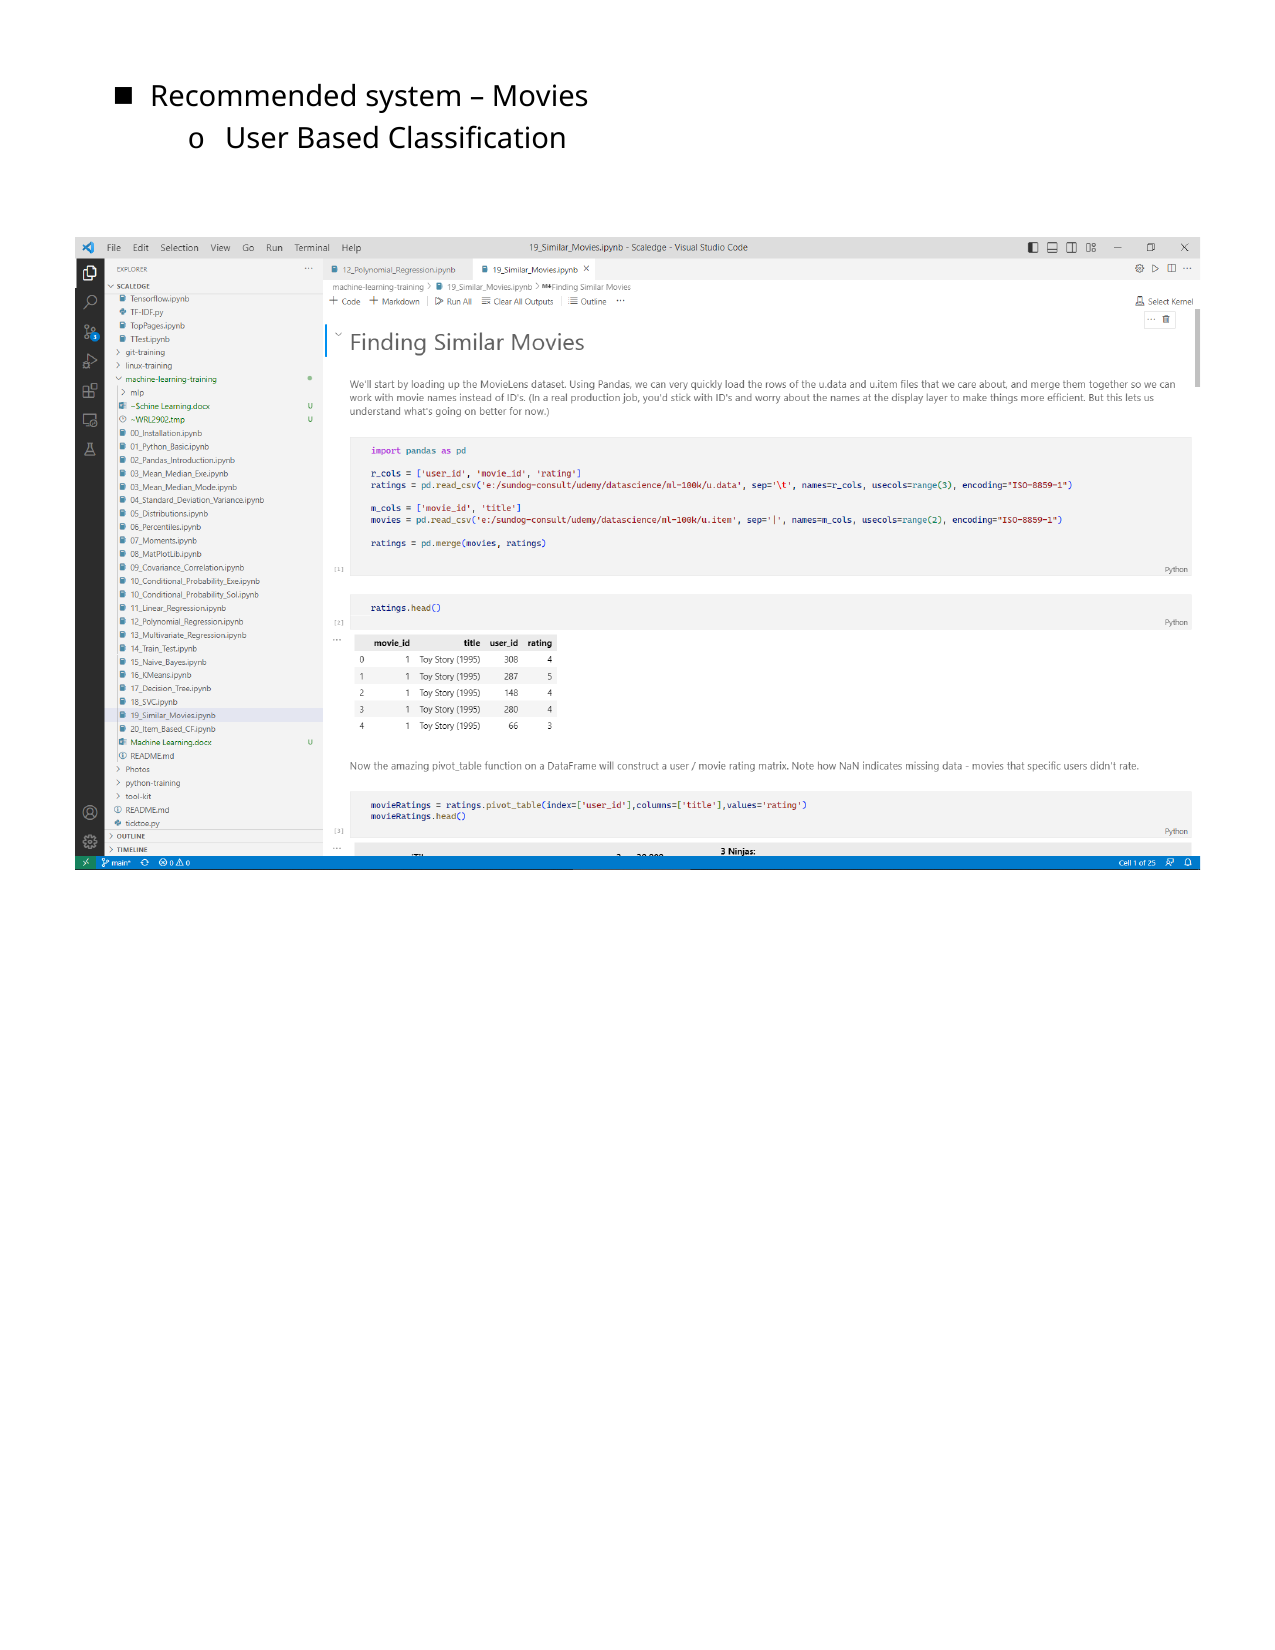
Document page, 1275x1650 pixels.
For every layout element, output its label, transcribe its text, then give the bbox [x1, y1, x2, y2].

list Recommended system – Movies [112, 75, 1200, 115]
list User Based Classification [187, 118, 1200, 158]
picture [75, 237, 1200, 870]
